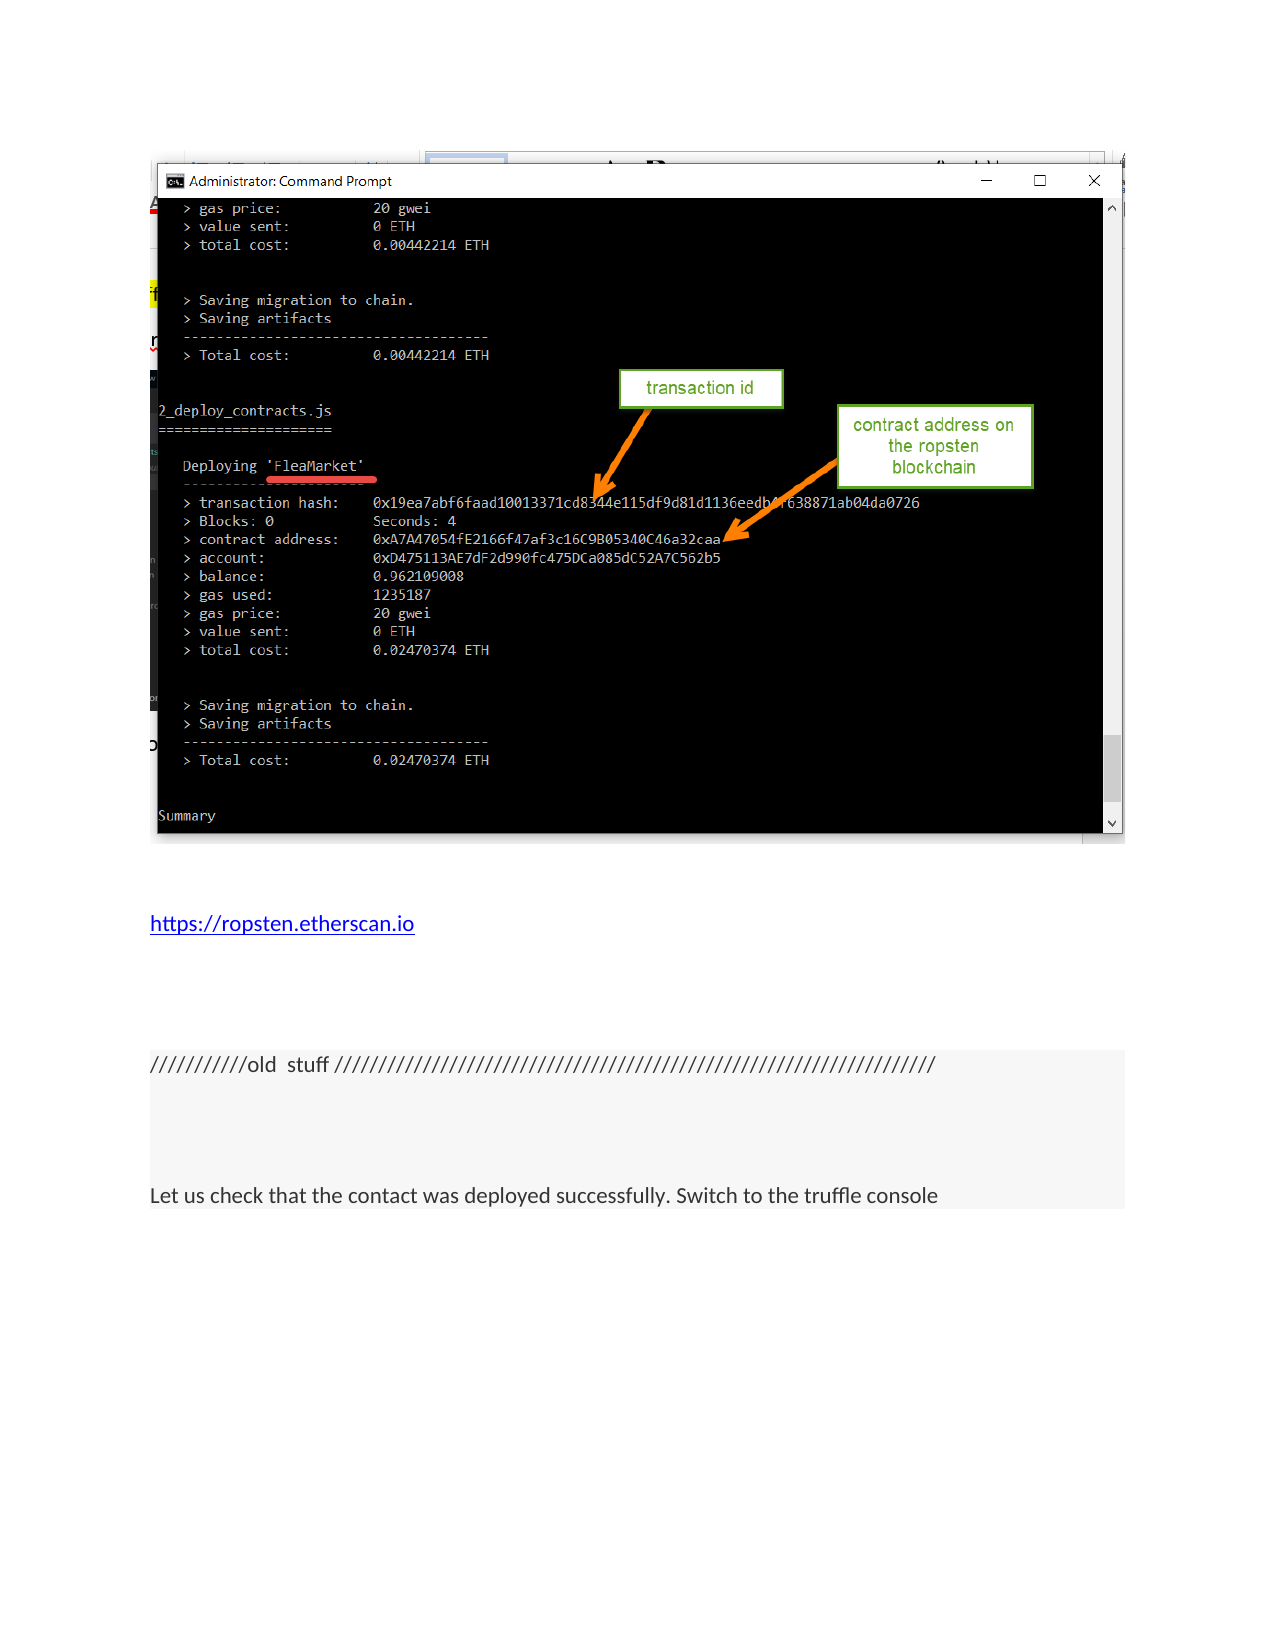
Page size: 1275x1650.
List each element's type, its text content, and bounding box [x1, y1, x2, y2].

picture [150, 150, 1125, 844]
text https://ropsten.etherscan.io [150, 909, 1125, 937]
text Let us check that the contact was deployed successfully. Switch to the truffle console [150, 1181, 1125, 1209]
text ///////////old stuff //////////////////////////////////////////////////////////////////// [150, 1050, 1125, 1078]
